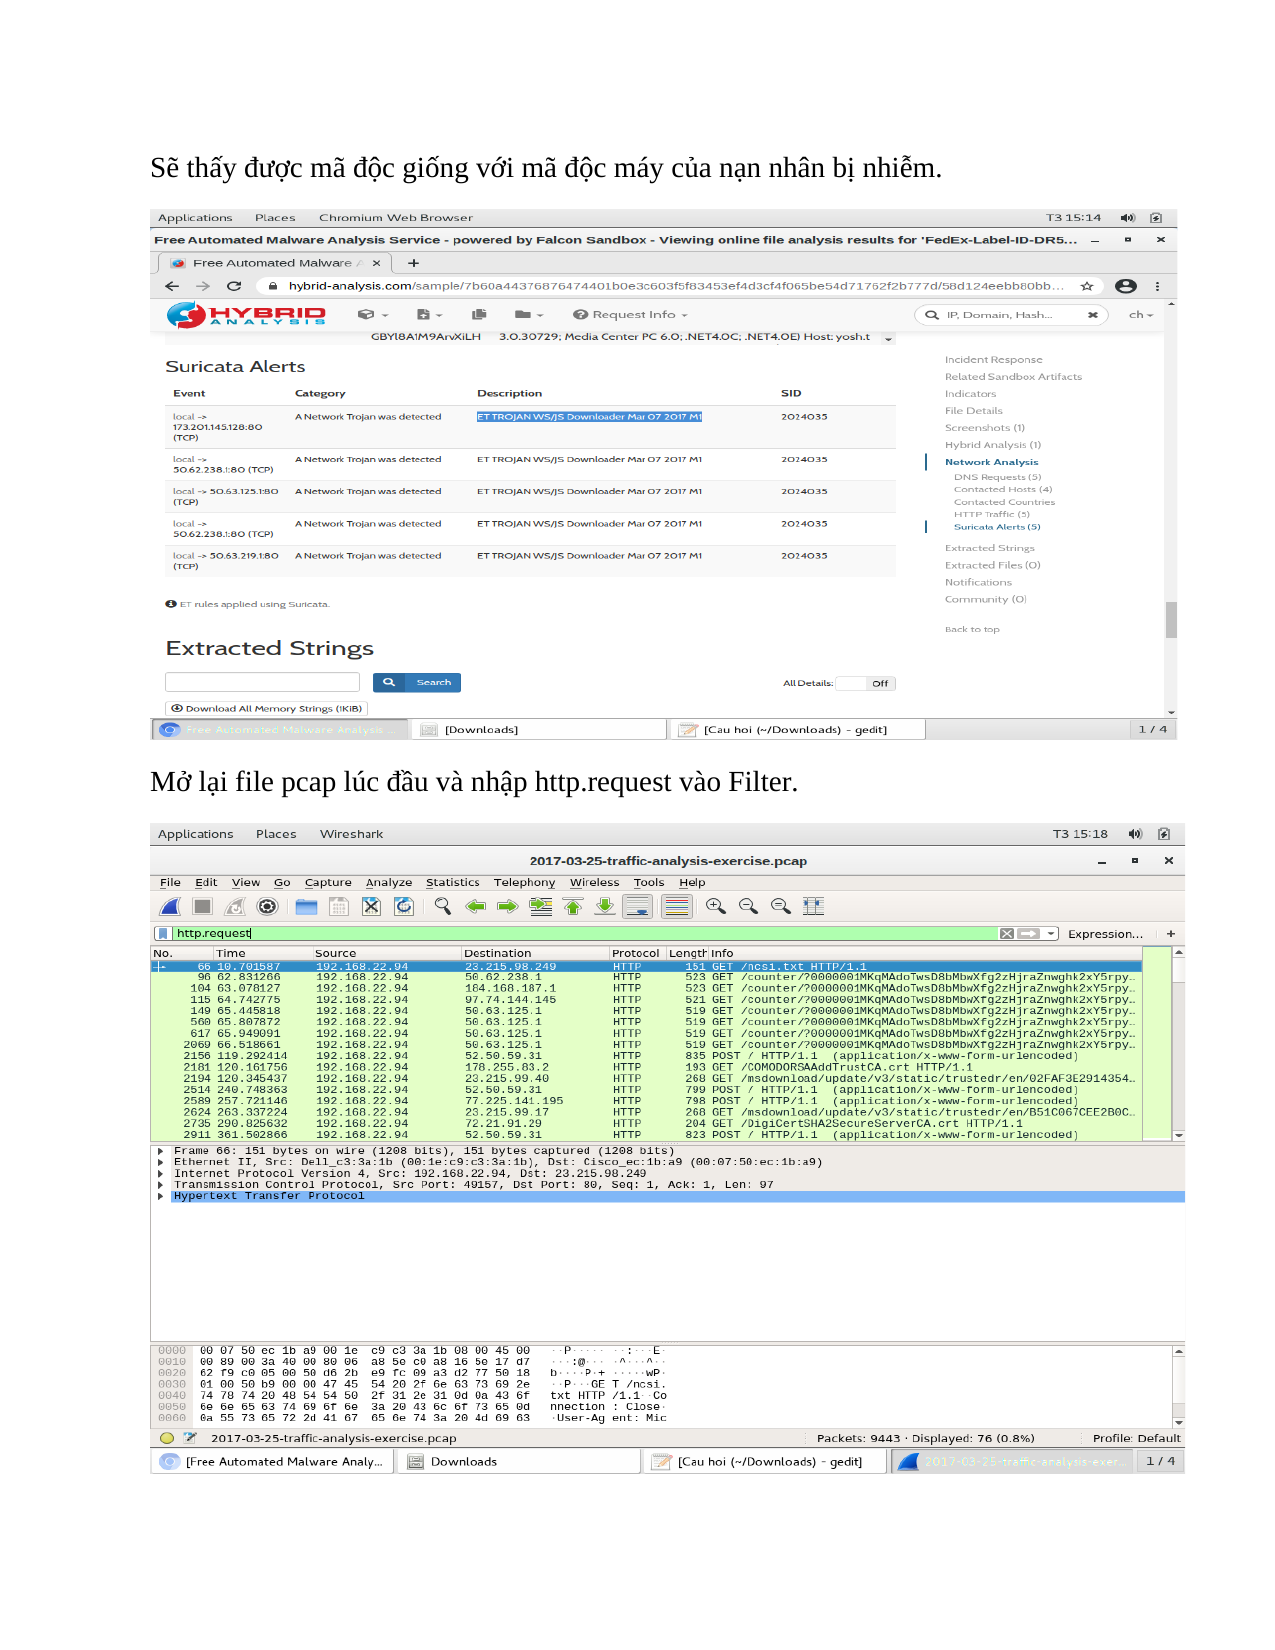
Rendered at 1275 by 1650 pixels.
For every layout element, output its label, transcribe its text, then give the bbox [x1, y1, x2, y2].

picture [150, 209, 1178, 740]
picture [150, 823, 1186, 1474]
text Sẽ thấy được mã độc giống với mã độc máy của nạn nhân bị nhiễm. [150, 150, 1125, 183]
text Mở lại file pcap lúc đầu và nhập http.request vào Filter. [150, 764, 1125, 798]
